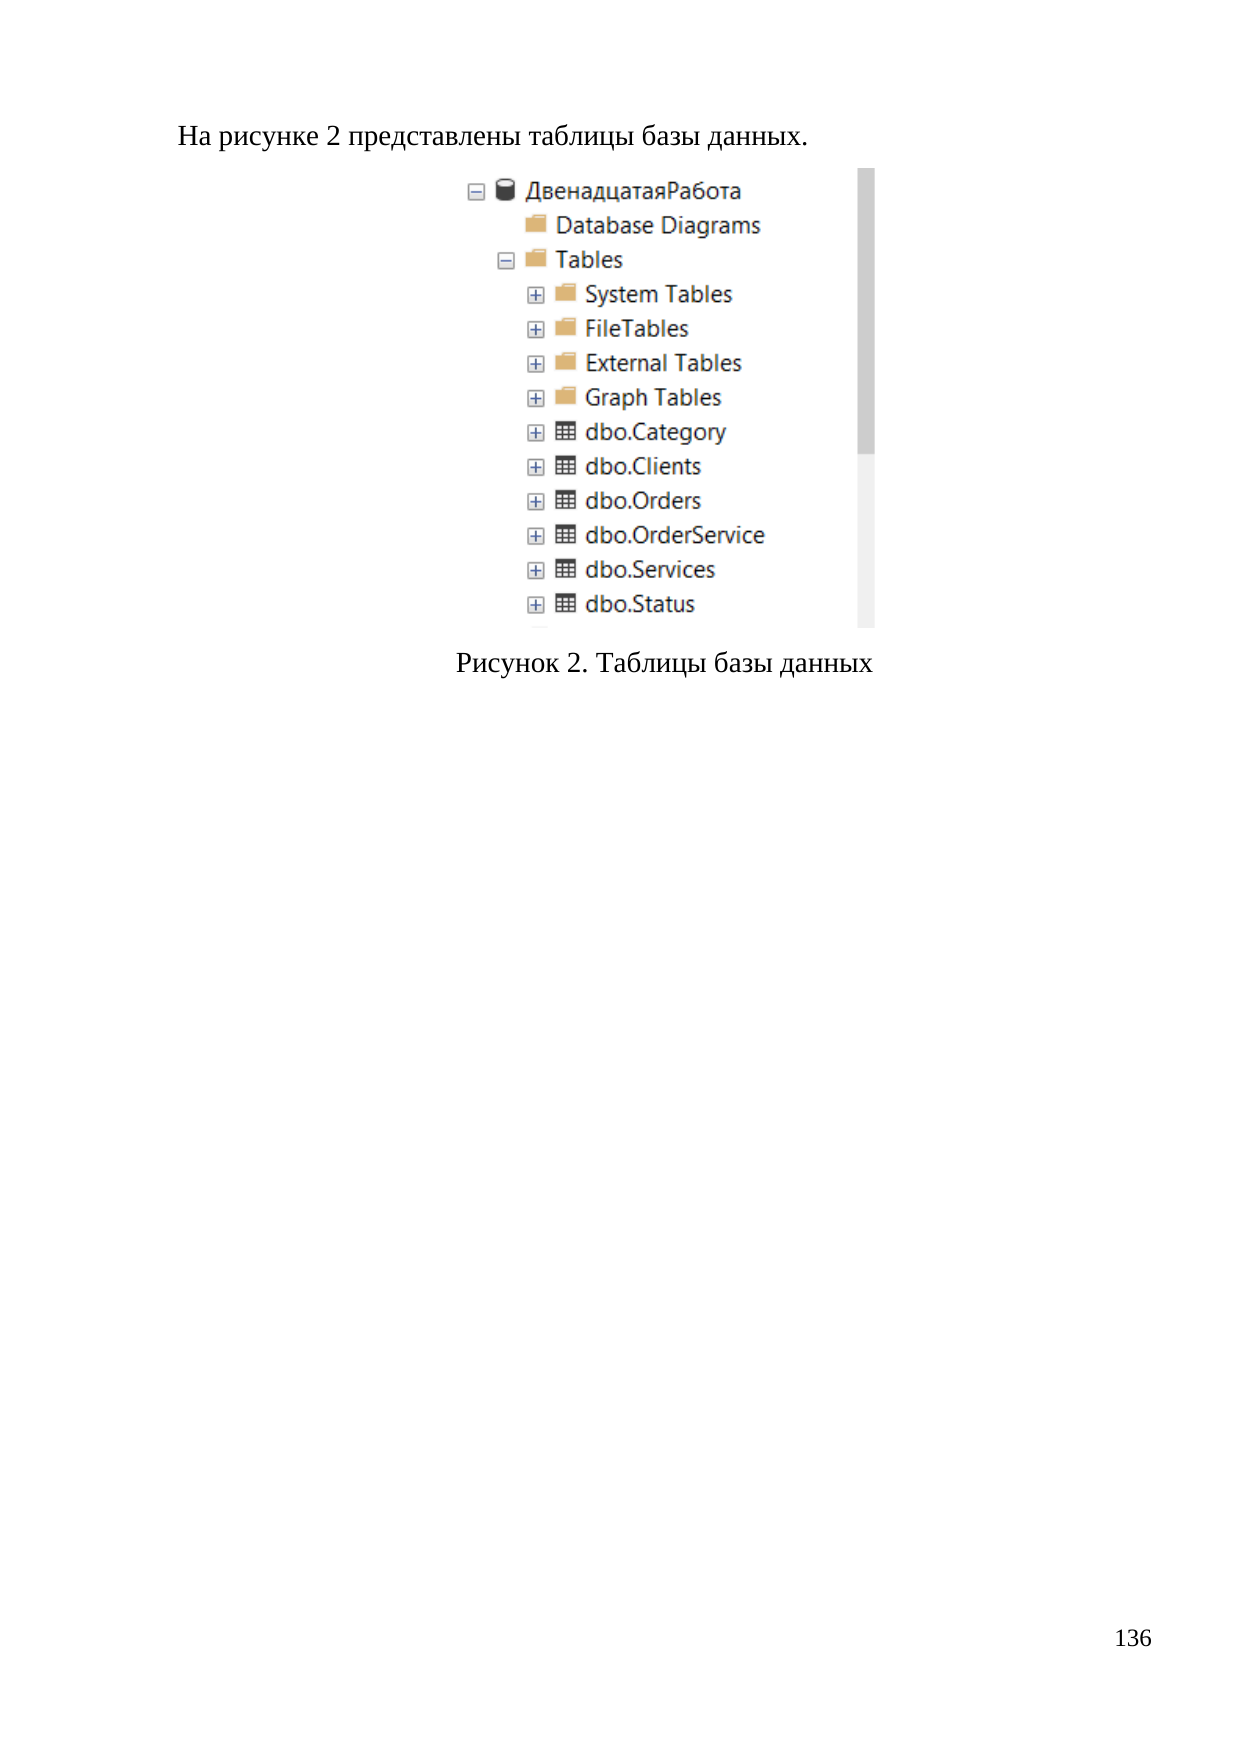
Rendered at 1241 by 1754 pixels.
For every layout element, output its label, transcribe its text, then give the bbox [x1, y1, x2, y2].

text Рисунок 2. Таблицы базы данных [177, 645, 1152, 678]
picture [454, 168, 875, 628]
text На рисунке 2 представлены таблицы базы данных. [177, 118, 1152, 152]
